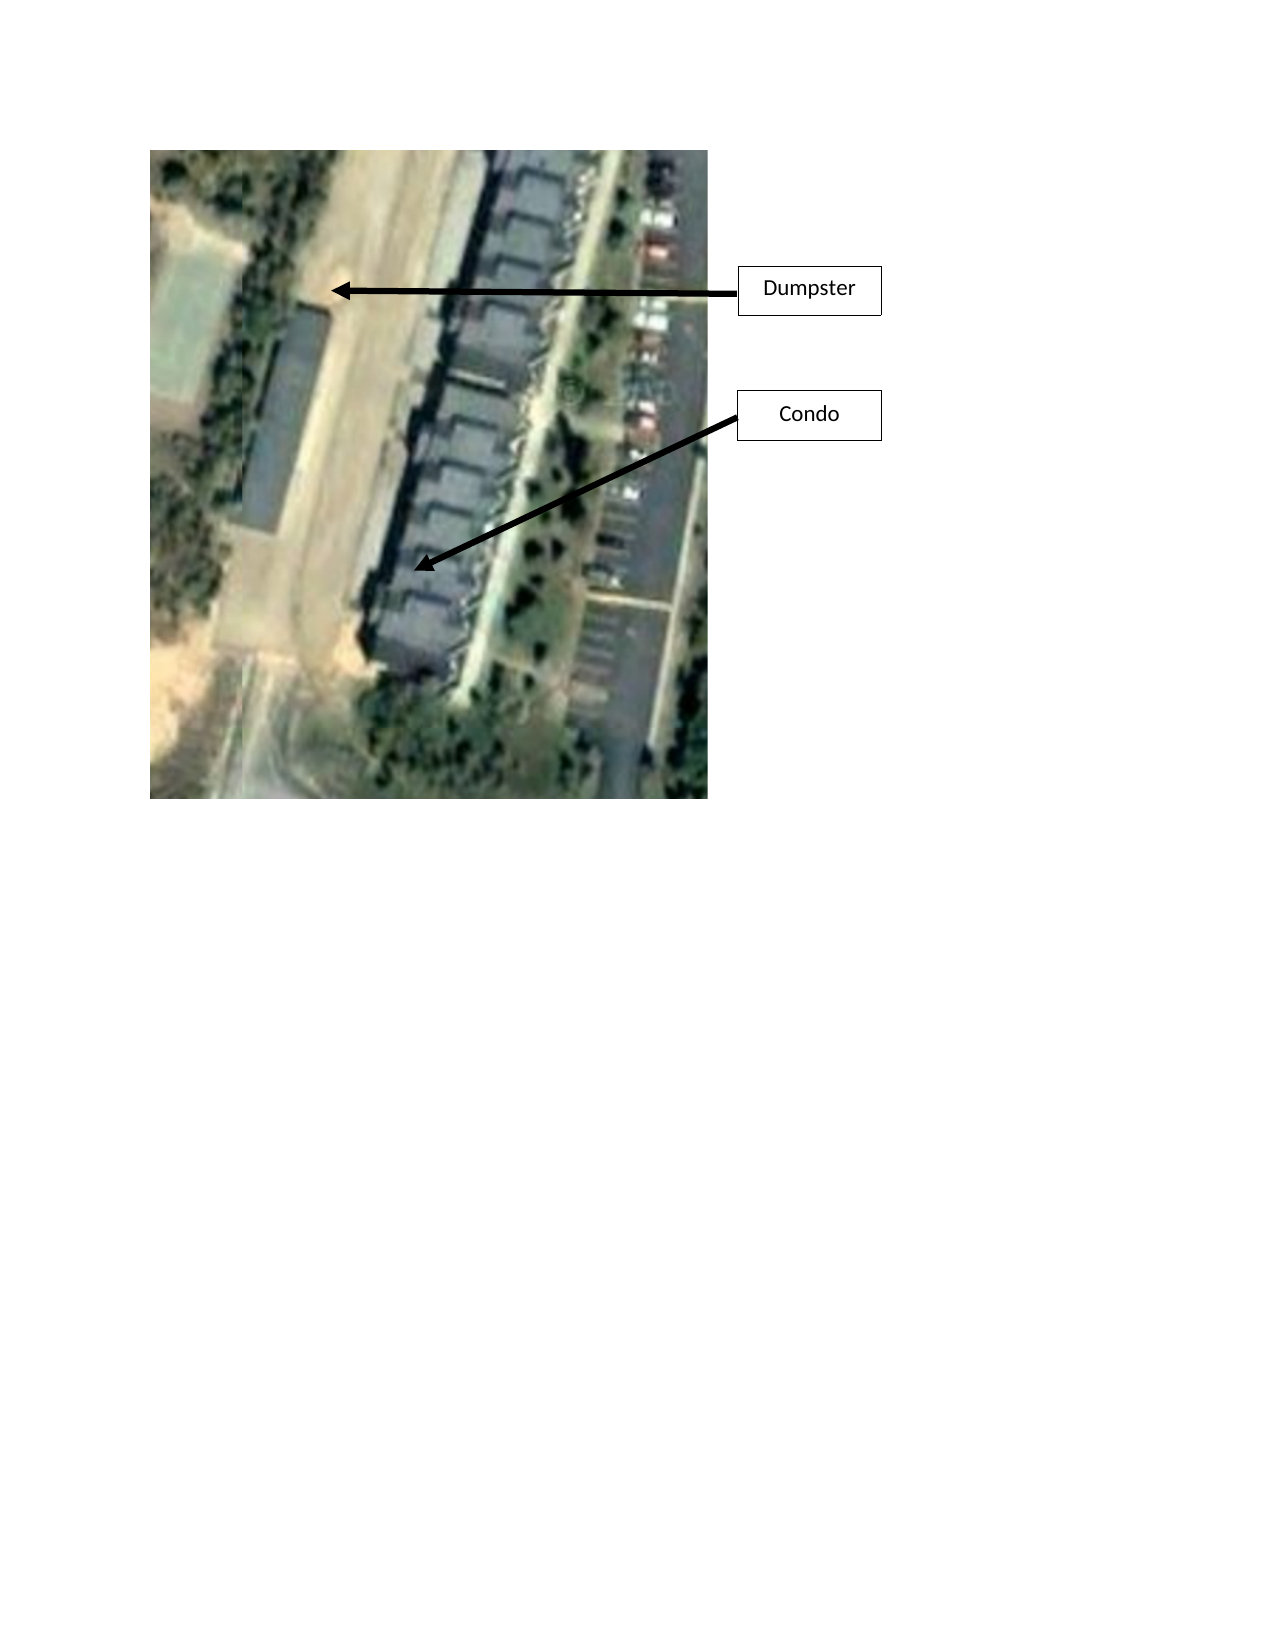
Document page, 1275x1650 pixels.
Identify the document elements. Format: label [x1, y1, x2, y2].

picture [150, 150, 708, 799]
